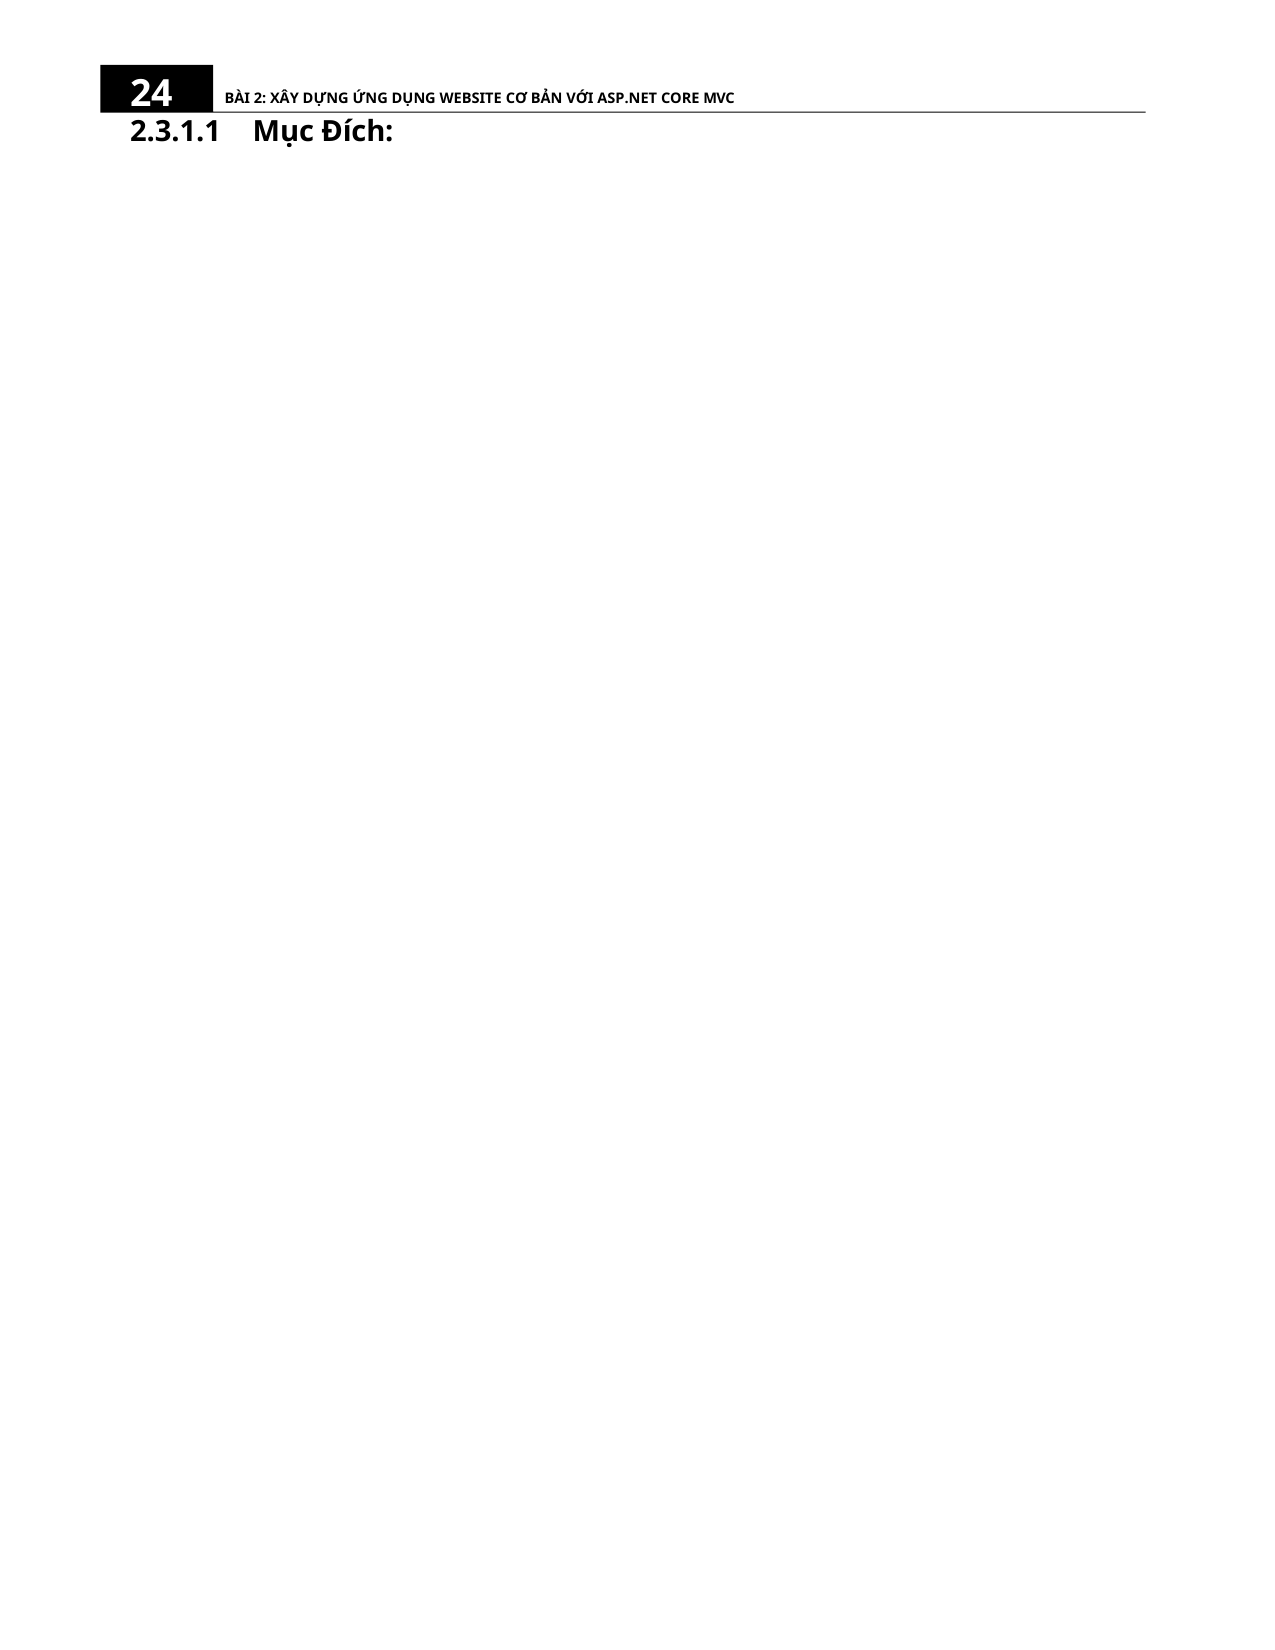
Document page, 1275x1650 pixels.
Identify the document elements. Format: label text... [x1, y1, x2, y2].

subtitle Mục Đích: [130, 110, 1216, 150]
